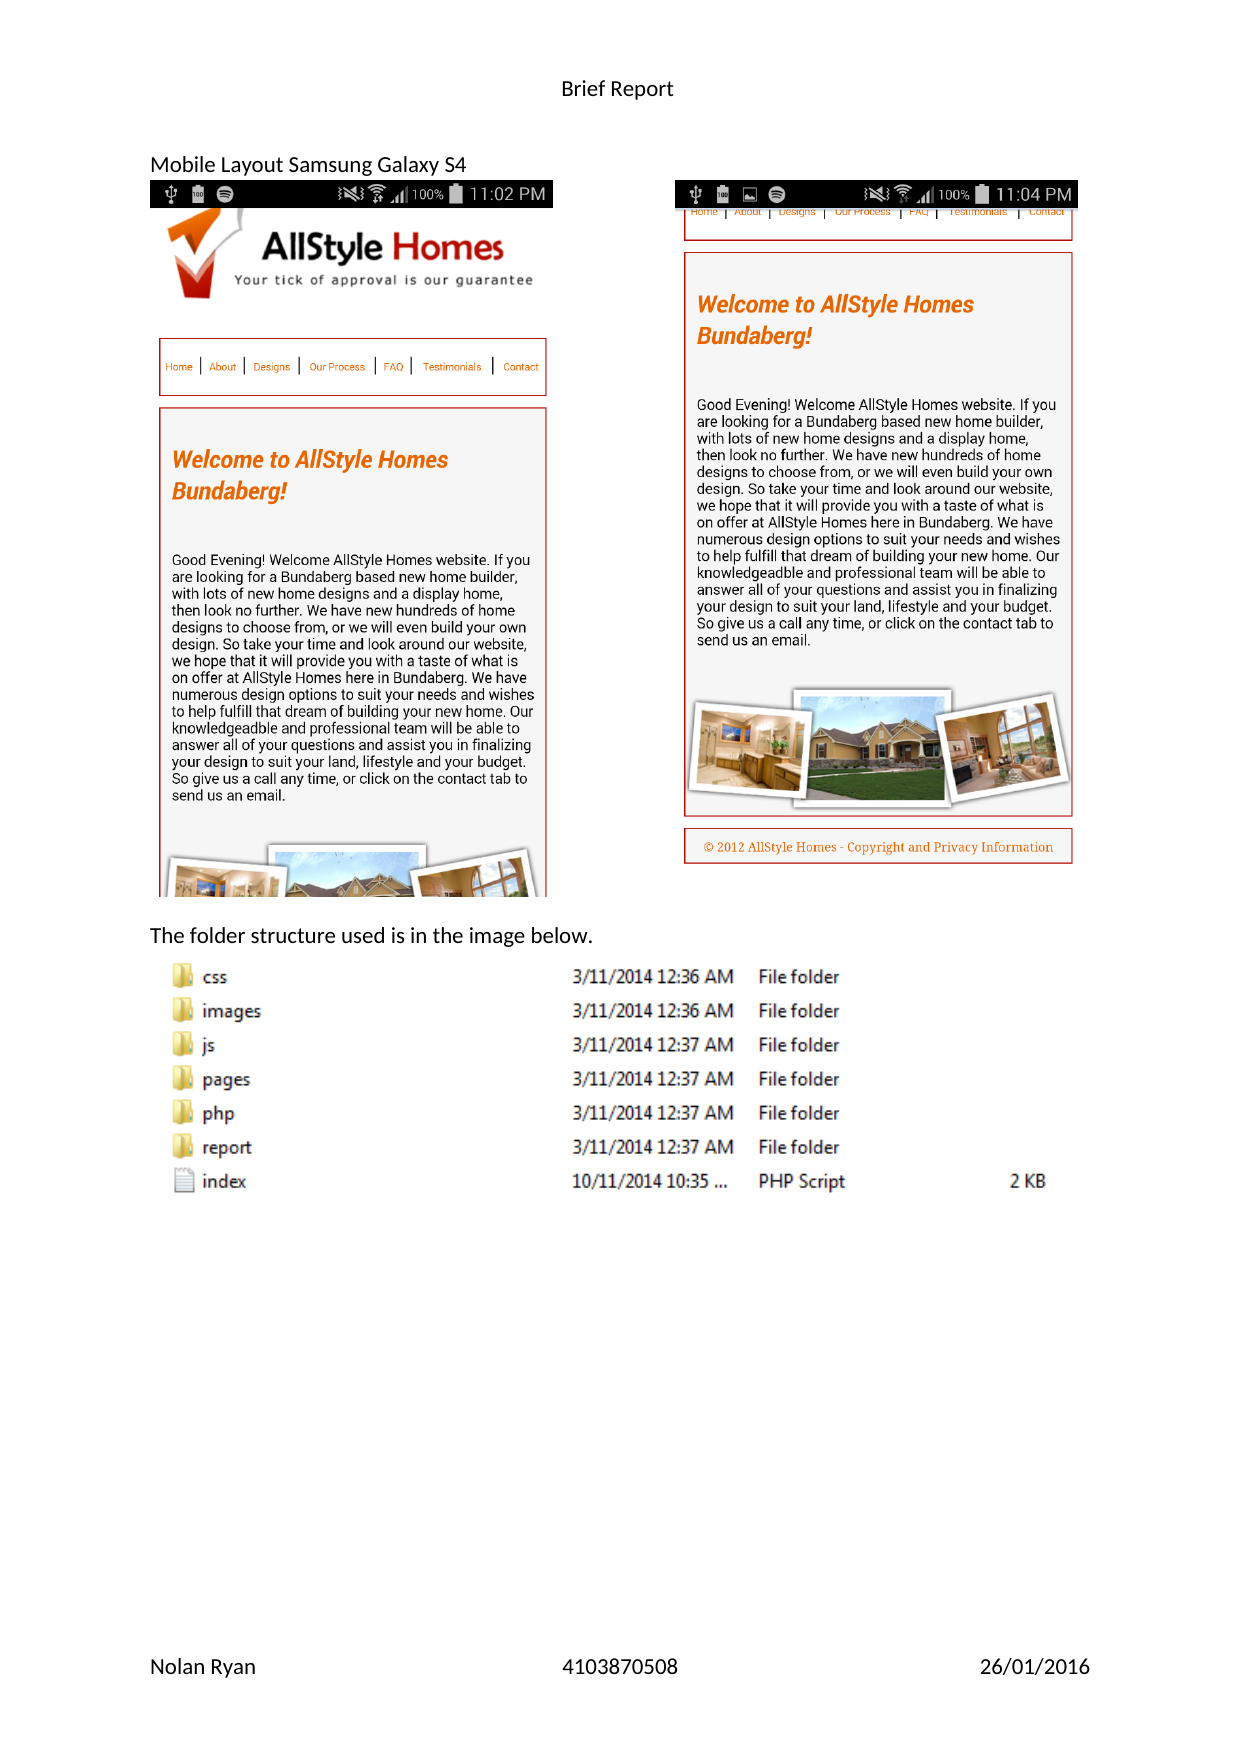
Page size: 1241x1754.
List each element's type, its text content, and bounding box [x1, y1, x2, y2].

text The folder structure used is in the image below. [150, 921, 1090, 951]
picture [675, 180, 1078, 897]
picture [150, 180, 553, 897]
picture [150, 951, 1091, 1233]
